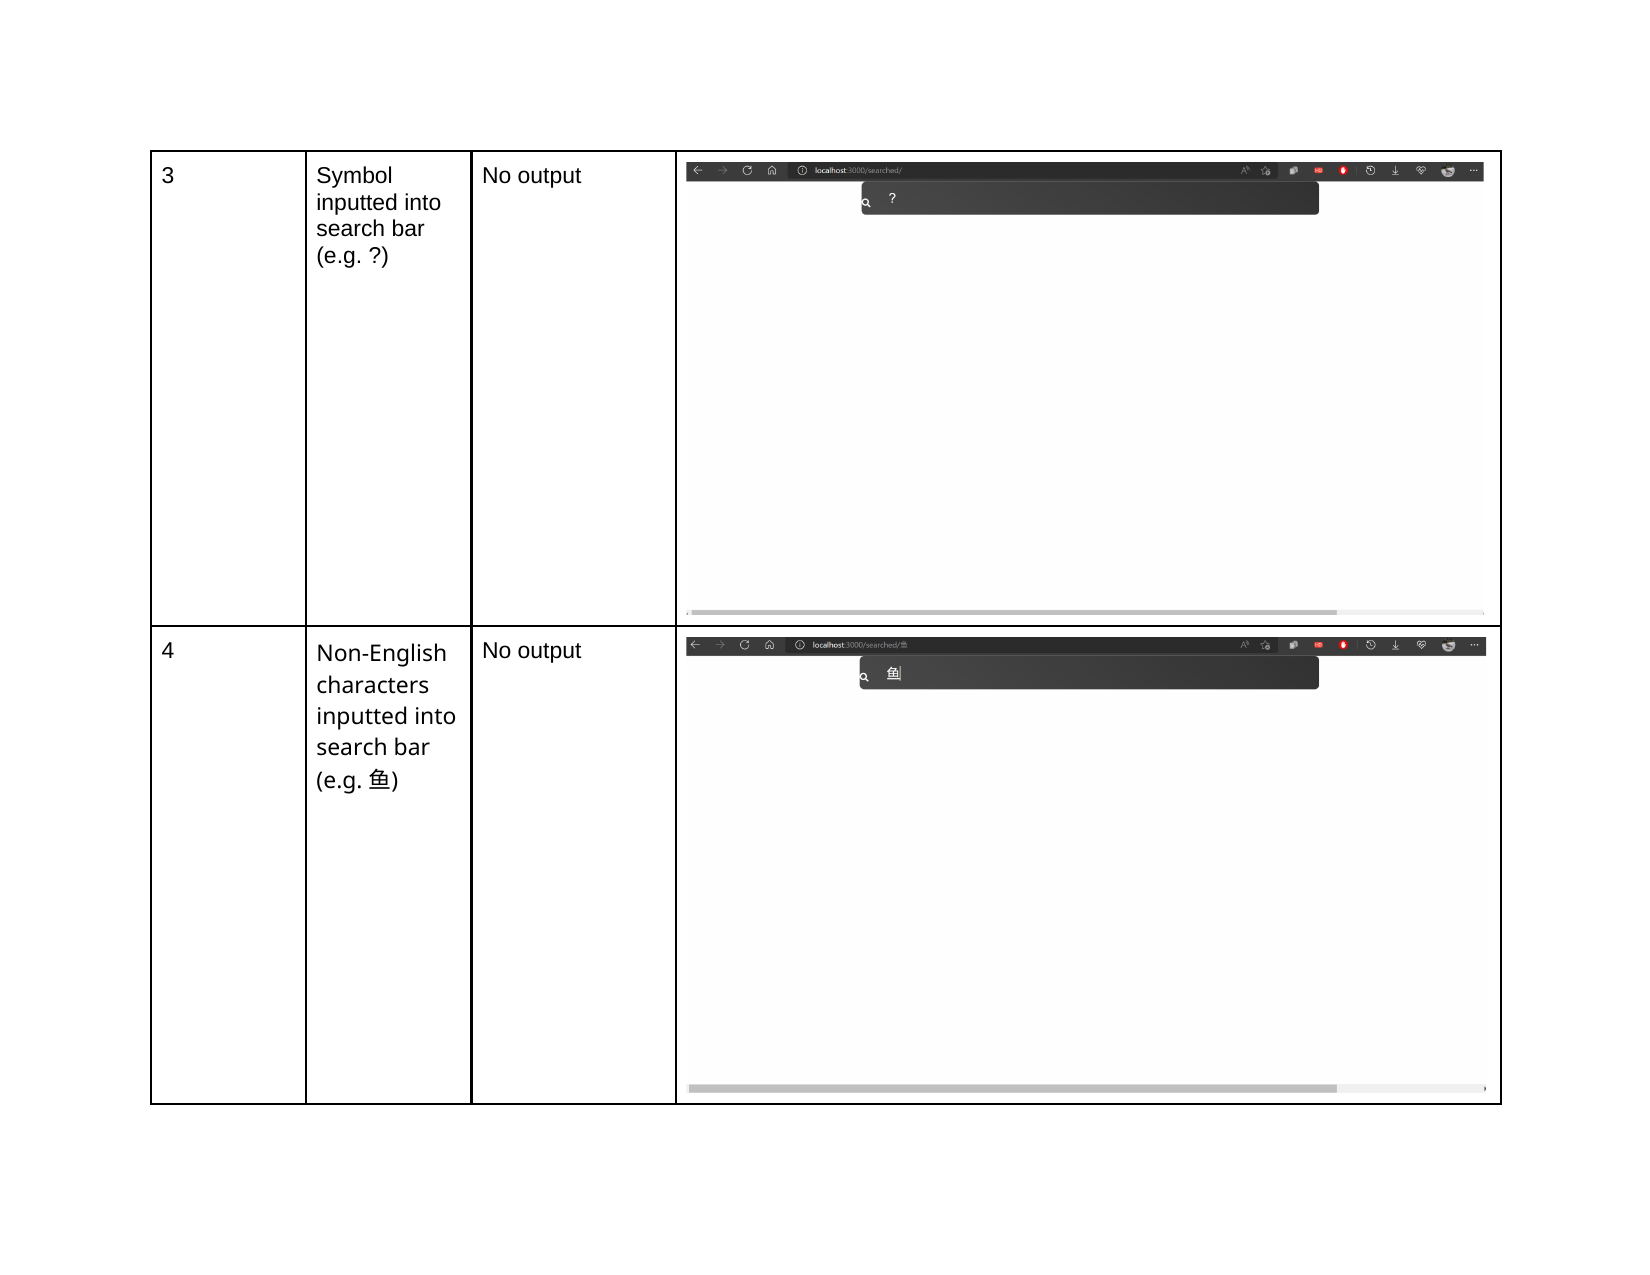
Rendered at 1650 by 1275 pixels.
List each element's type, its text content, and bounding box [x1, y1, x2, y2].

table_cell [677, 627, 1500, 1103]
table_cell Symbol inputted into search bar (e.g. ?) [307, 152, 470, 625]
table_cell [677, 152, 1500, 625]
table_cell 4 [152, 627, 305, 1103]
picture [686, 637, 1487, 1093]
table_cell Non-English characters inputted into search bar (e.g. 鱼) [307, 627, 470, 1103]
table_cell No output [473, 627, 675, 1103]
picture [686, 162, 1484, 615]
table_cell 3 [152, 152, 305, 625]
table_cell No output [473, 152, 675, 625]
